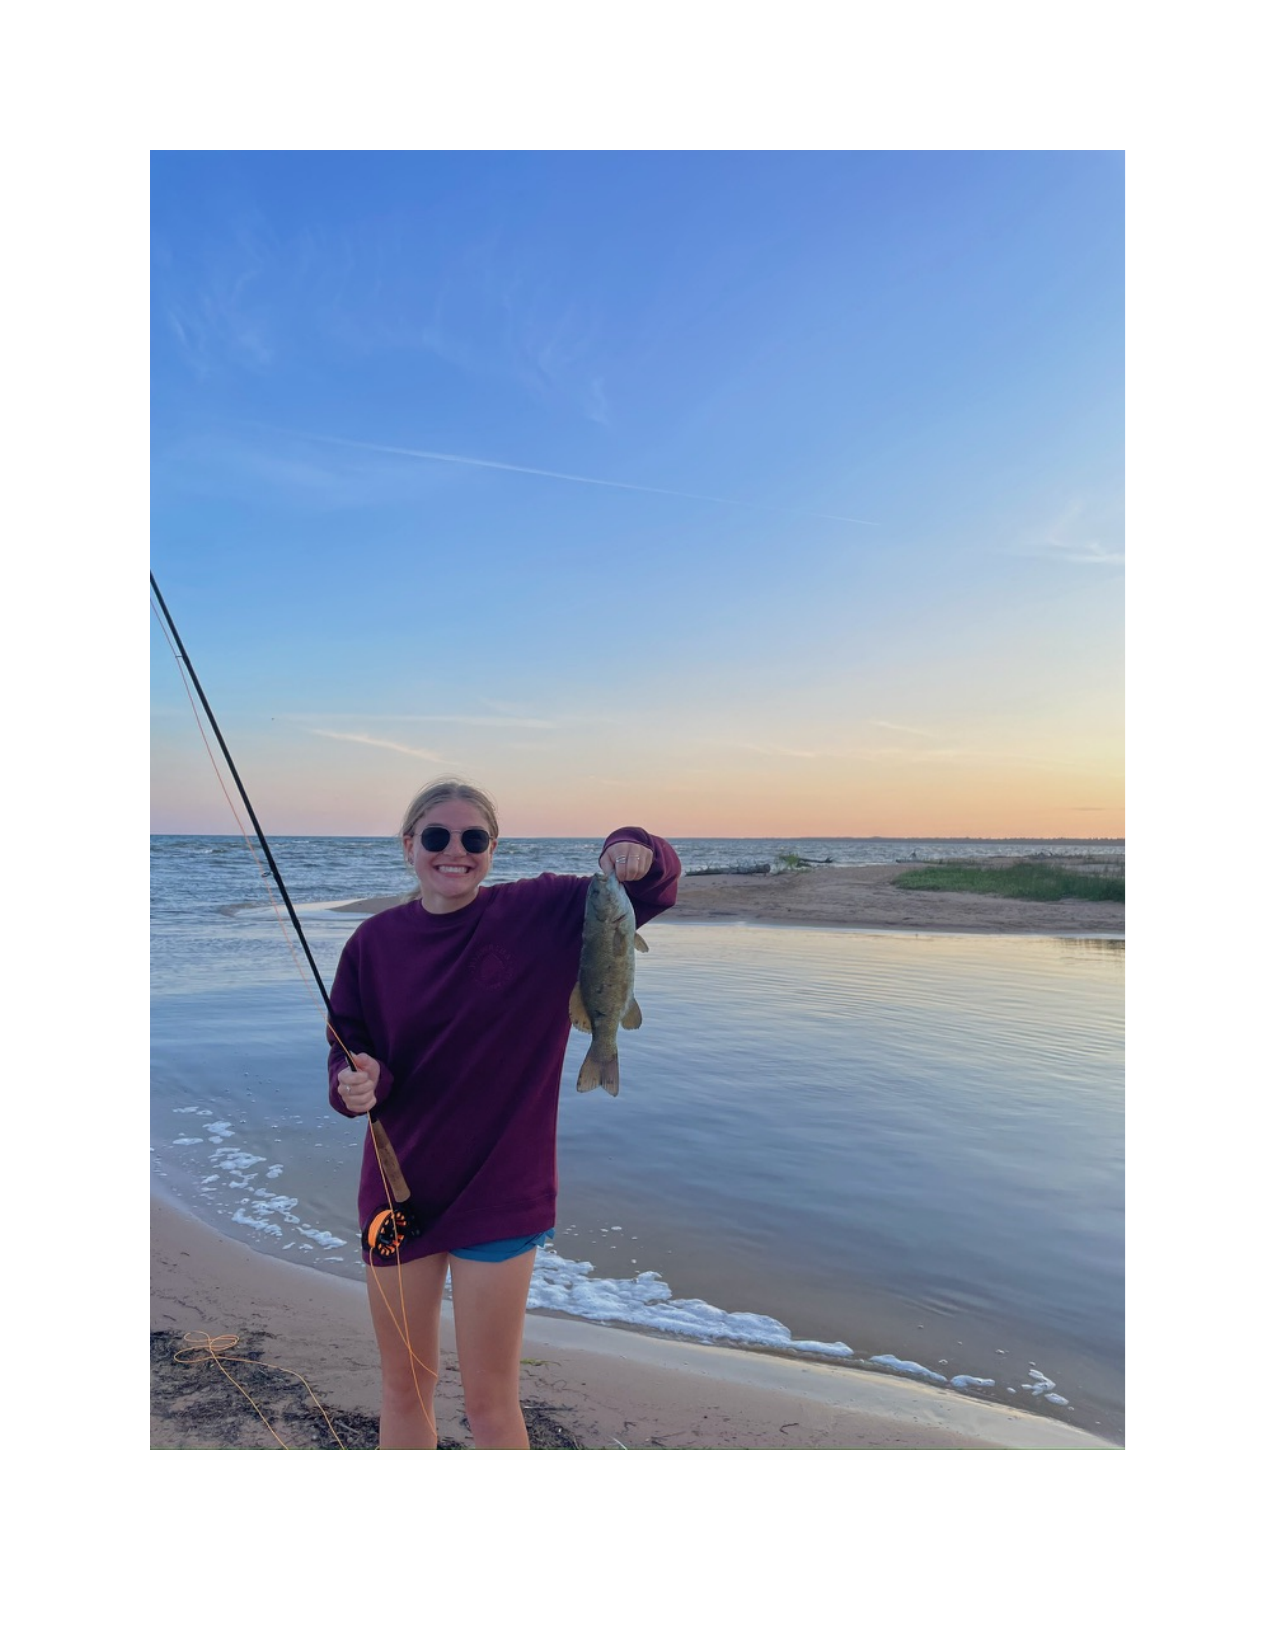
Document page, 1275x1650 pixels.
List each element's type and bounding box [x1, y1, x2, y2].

picture [150, 150, 1125, 1450]
